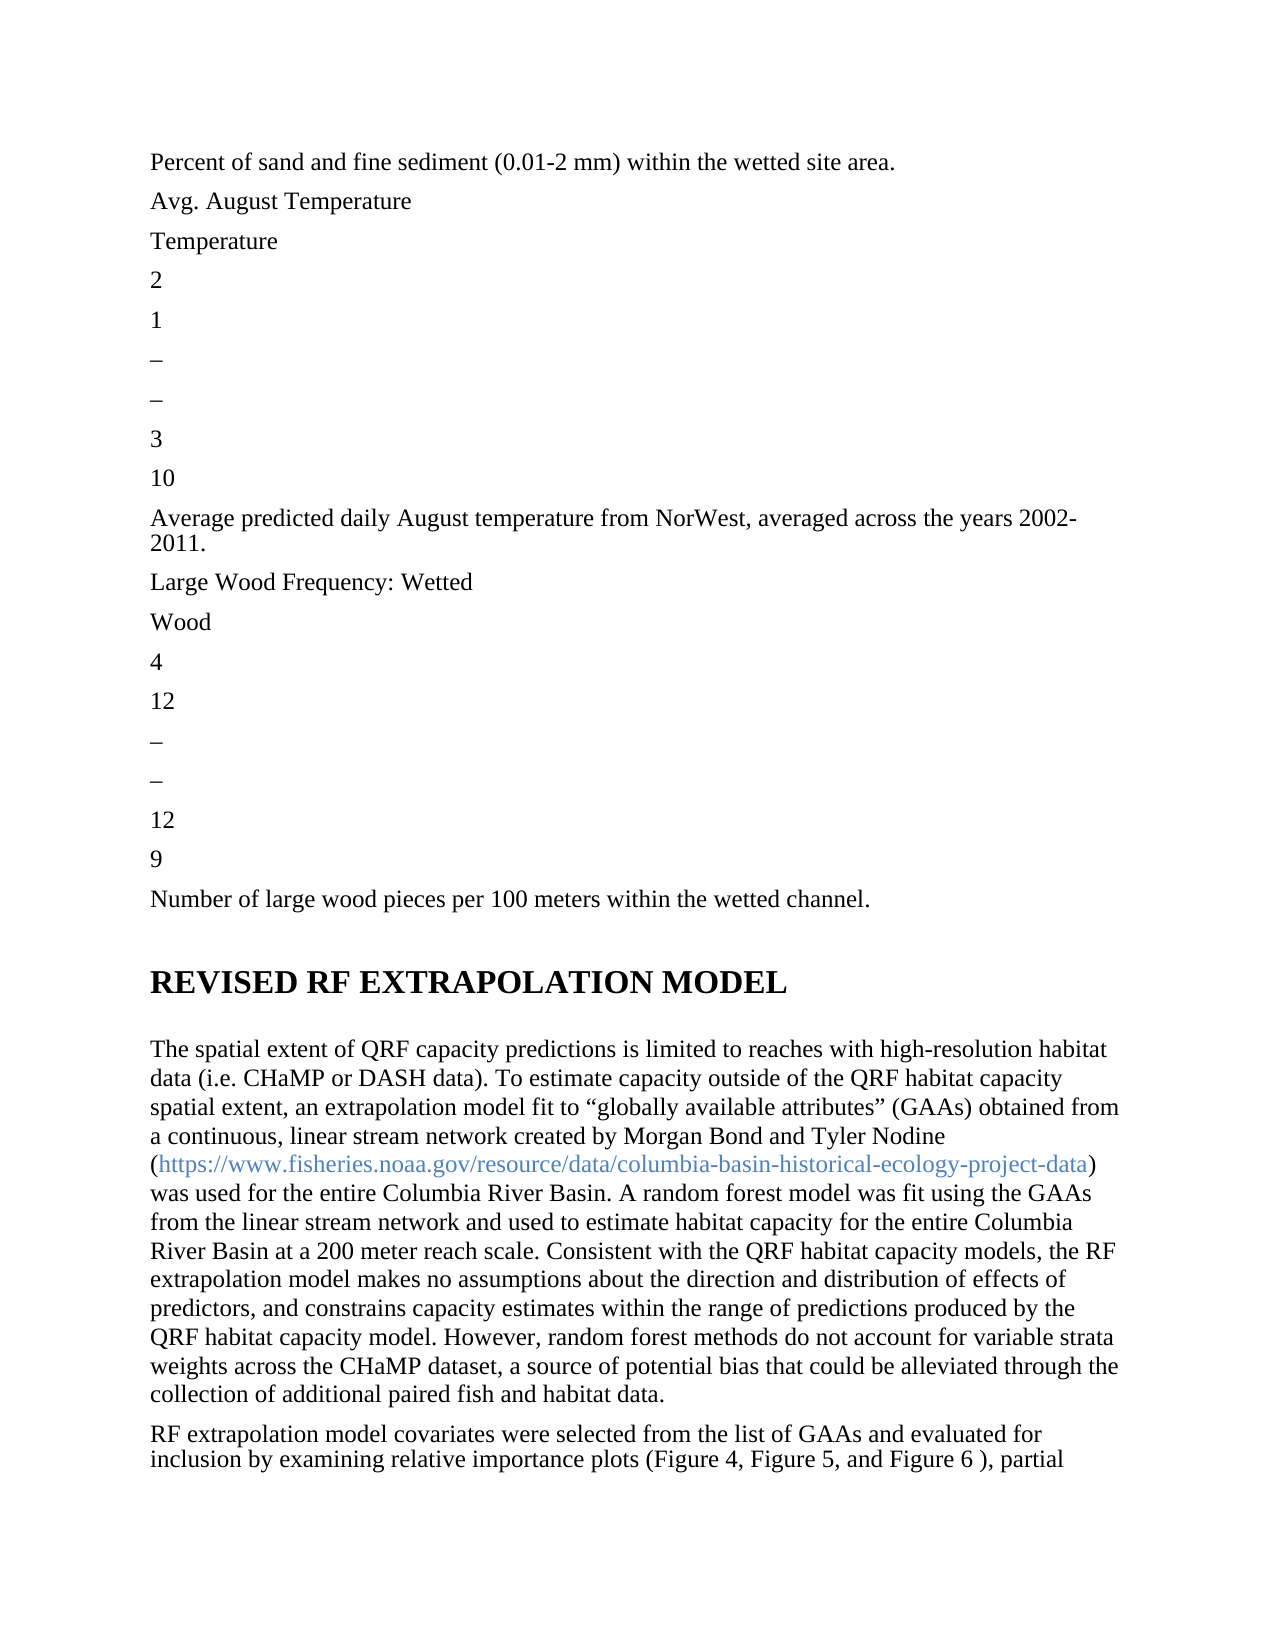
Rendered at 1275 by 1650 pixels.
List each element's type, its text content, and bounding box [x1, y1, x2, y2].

text The spatial extent of QRF capacity predictions is limited to reaches with high-resolution habitat data (i.e. CHaMP or DASH data). To estimate capacity outside of the QRF habitat capacity spatial extent, an extrapolation model fit to “globally available attributes” (GAAs) obtained from a continuous, linear stream network created by Morgan Bond and Tyler Nodine (https://www.fisheries.noaa.gov/resource/data/columbia-basin-historical-ecology-project-data) was used for the entire Columbia River Basin. A random forest model was fit using the GAAs from the linear stream network and used to estimate habitat capacity for the entire Columbia River Basin at a 200 meter reach scale. Consistent with the QRF habitat capacity models, the RF extrapolation model makes no assumptions about the direction and distribution of effects of predictors, and constrains capacity estimates within the range of predictions produced by the QRF habitat capacity model. However, random forest methods do not account for variable strata weights across the CHaMP dataset, a source of potential bias that could be alleviated through the collection of additional paired fish and habitat data. [150, 1034, 1125, 1408]
text 4 [150, 650, 1125, 675]
text Large Wood Frequency: Wetted [150, 571, 1125, 596]
text Percent of sand and fine sediment (0.01-2 mm) within the wetted site area. [150, 150, 1125, 175]
text – [150, 387, 1125, 412]
text 12 [150, 689, 1125, 714]
text Temperature [150, 229, 1125, 254]
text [150, 1423, 1125, 1473]
text 9 [150, 848, 1125, 873]
text 2 [150, 269, 1125, 294]
text – [150, 729, 1125, 754]
text Avg. August Temperature [150, 189, 1125, 214]
text 10 [150, 467, 1125, 492]
text Number of large wood pieces per 100 meters within the wetted channel. [150, 887, 1125, 912]
text Average predicted daily August temperature from NorWest, averaged across the years 2002-2011. [150, 506, 1125, 556]
text 3 [150, 427, 1125, 452]
text – [150, 348, 1125, 373]
text 1 [150, 308, 1125, 333]
text Wood [150, 610, 1125, 635]
subtitle Revised RF Extrapolation Model [150, 962, 1125, 1001]
text – [150, 769, 1125, 794]
text 12 [150, 808, 1125, 833]
